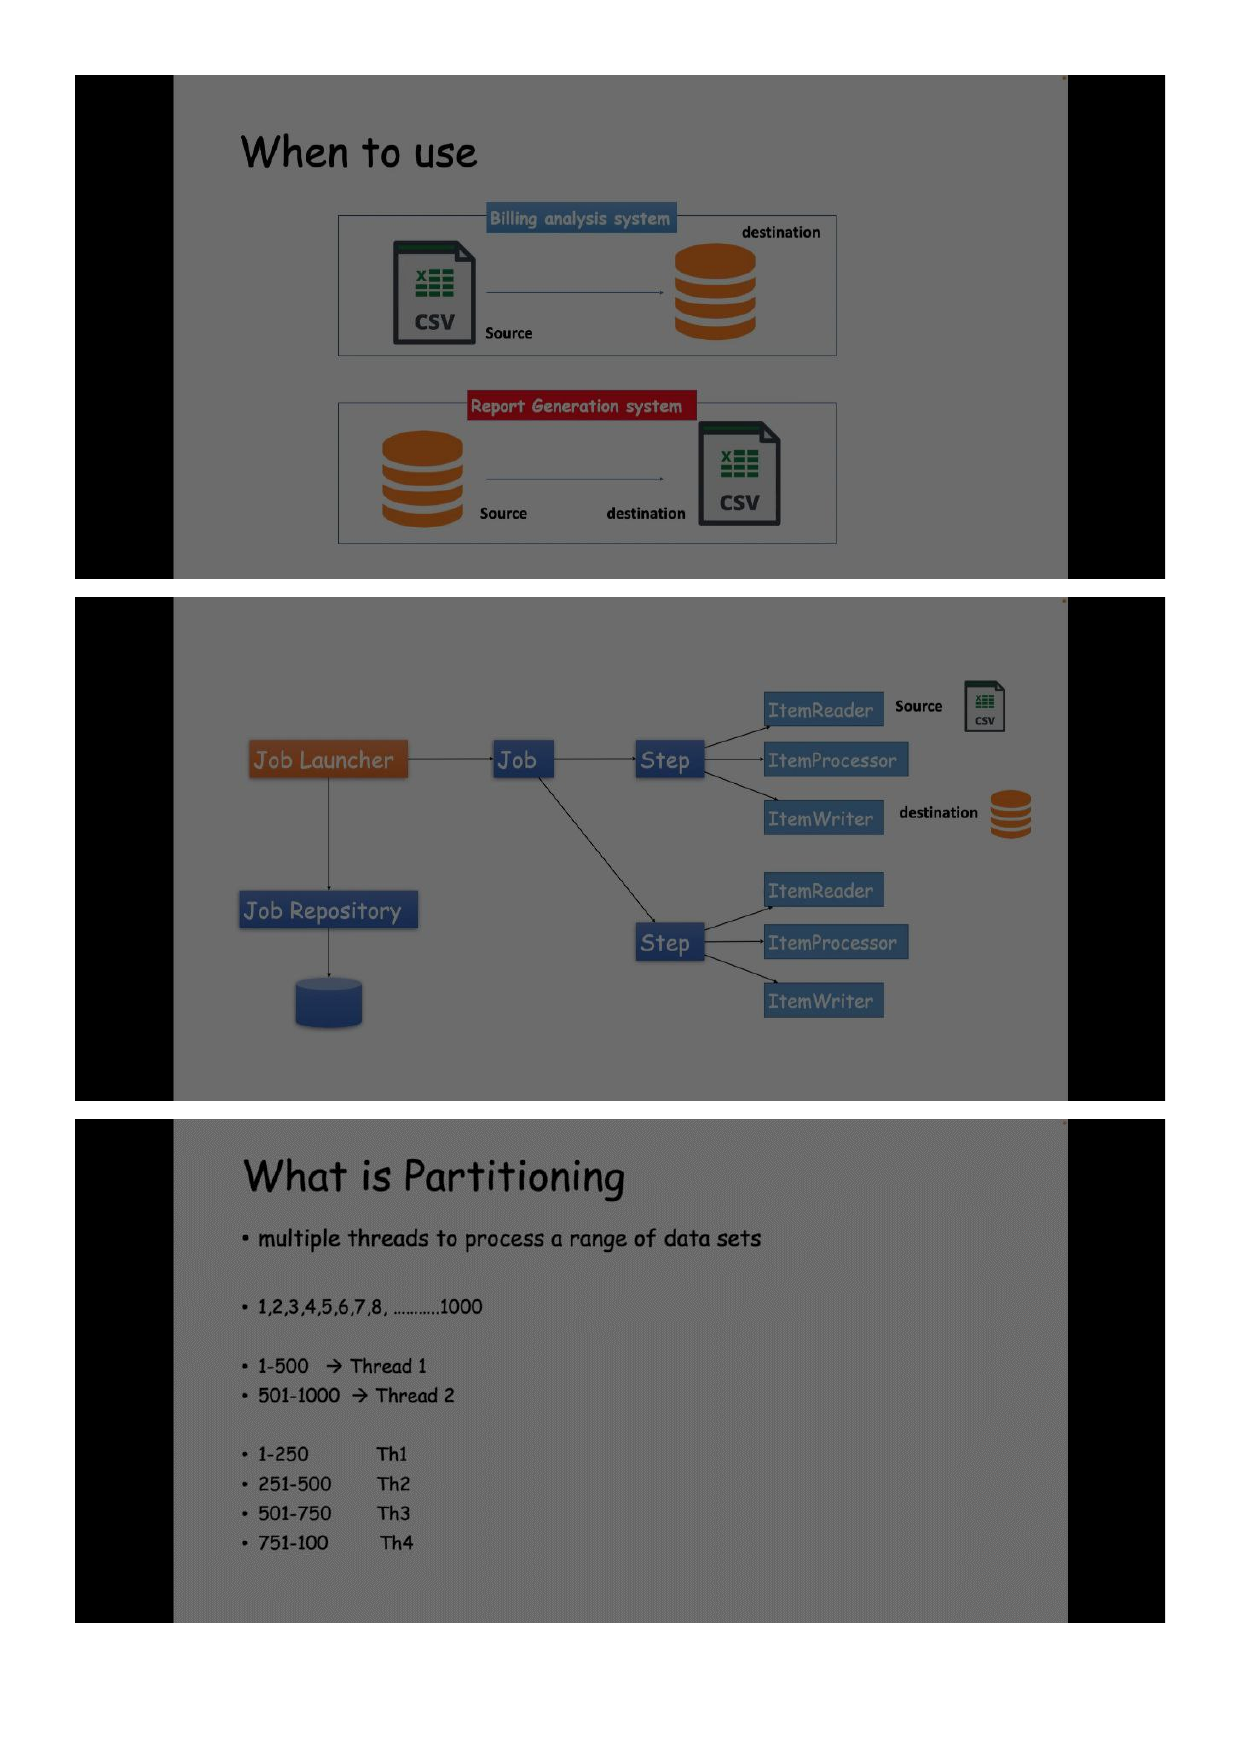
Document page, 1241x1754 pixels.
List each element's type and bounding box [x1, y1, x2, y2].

picture [75, 597, 1166, 1101]
picture [75, 1119, 1166, 1623]
picture [75, 75, 1166, 579]
